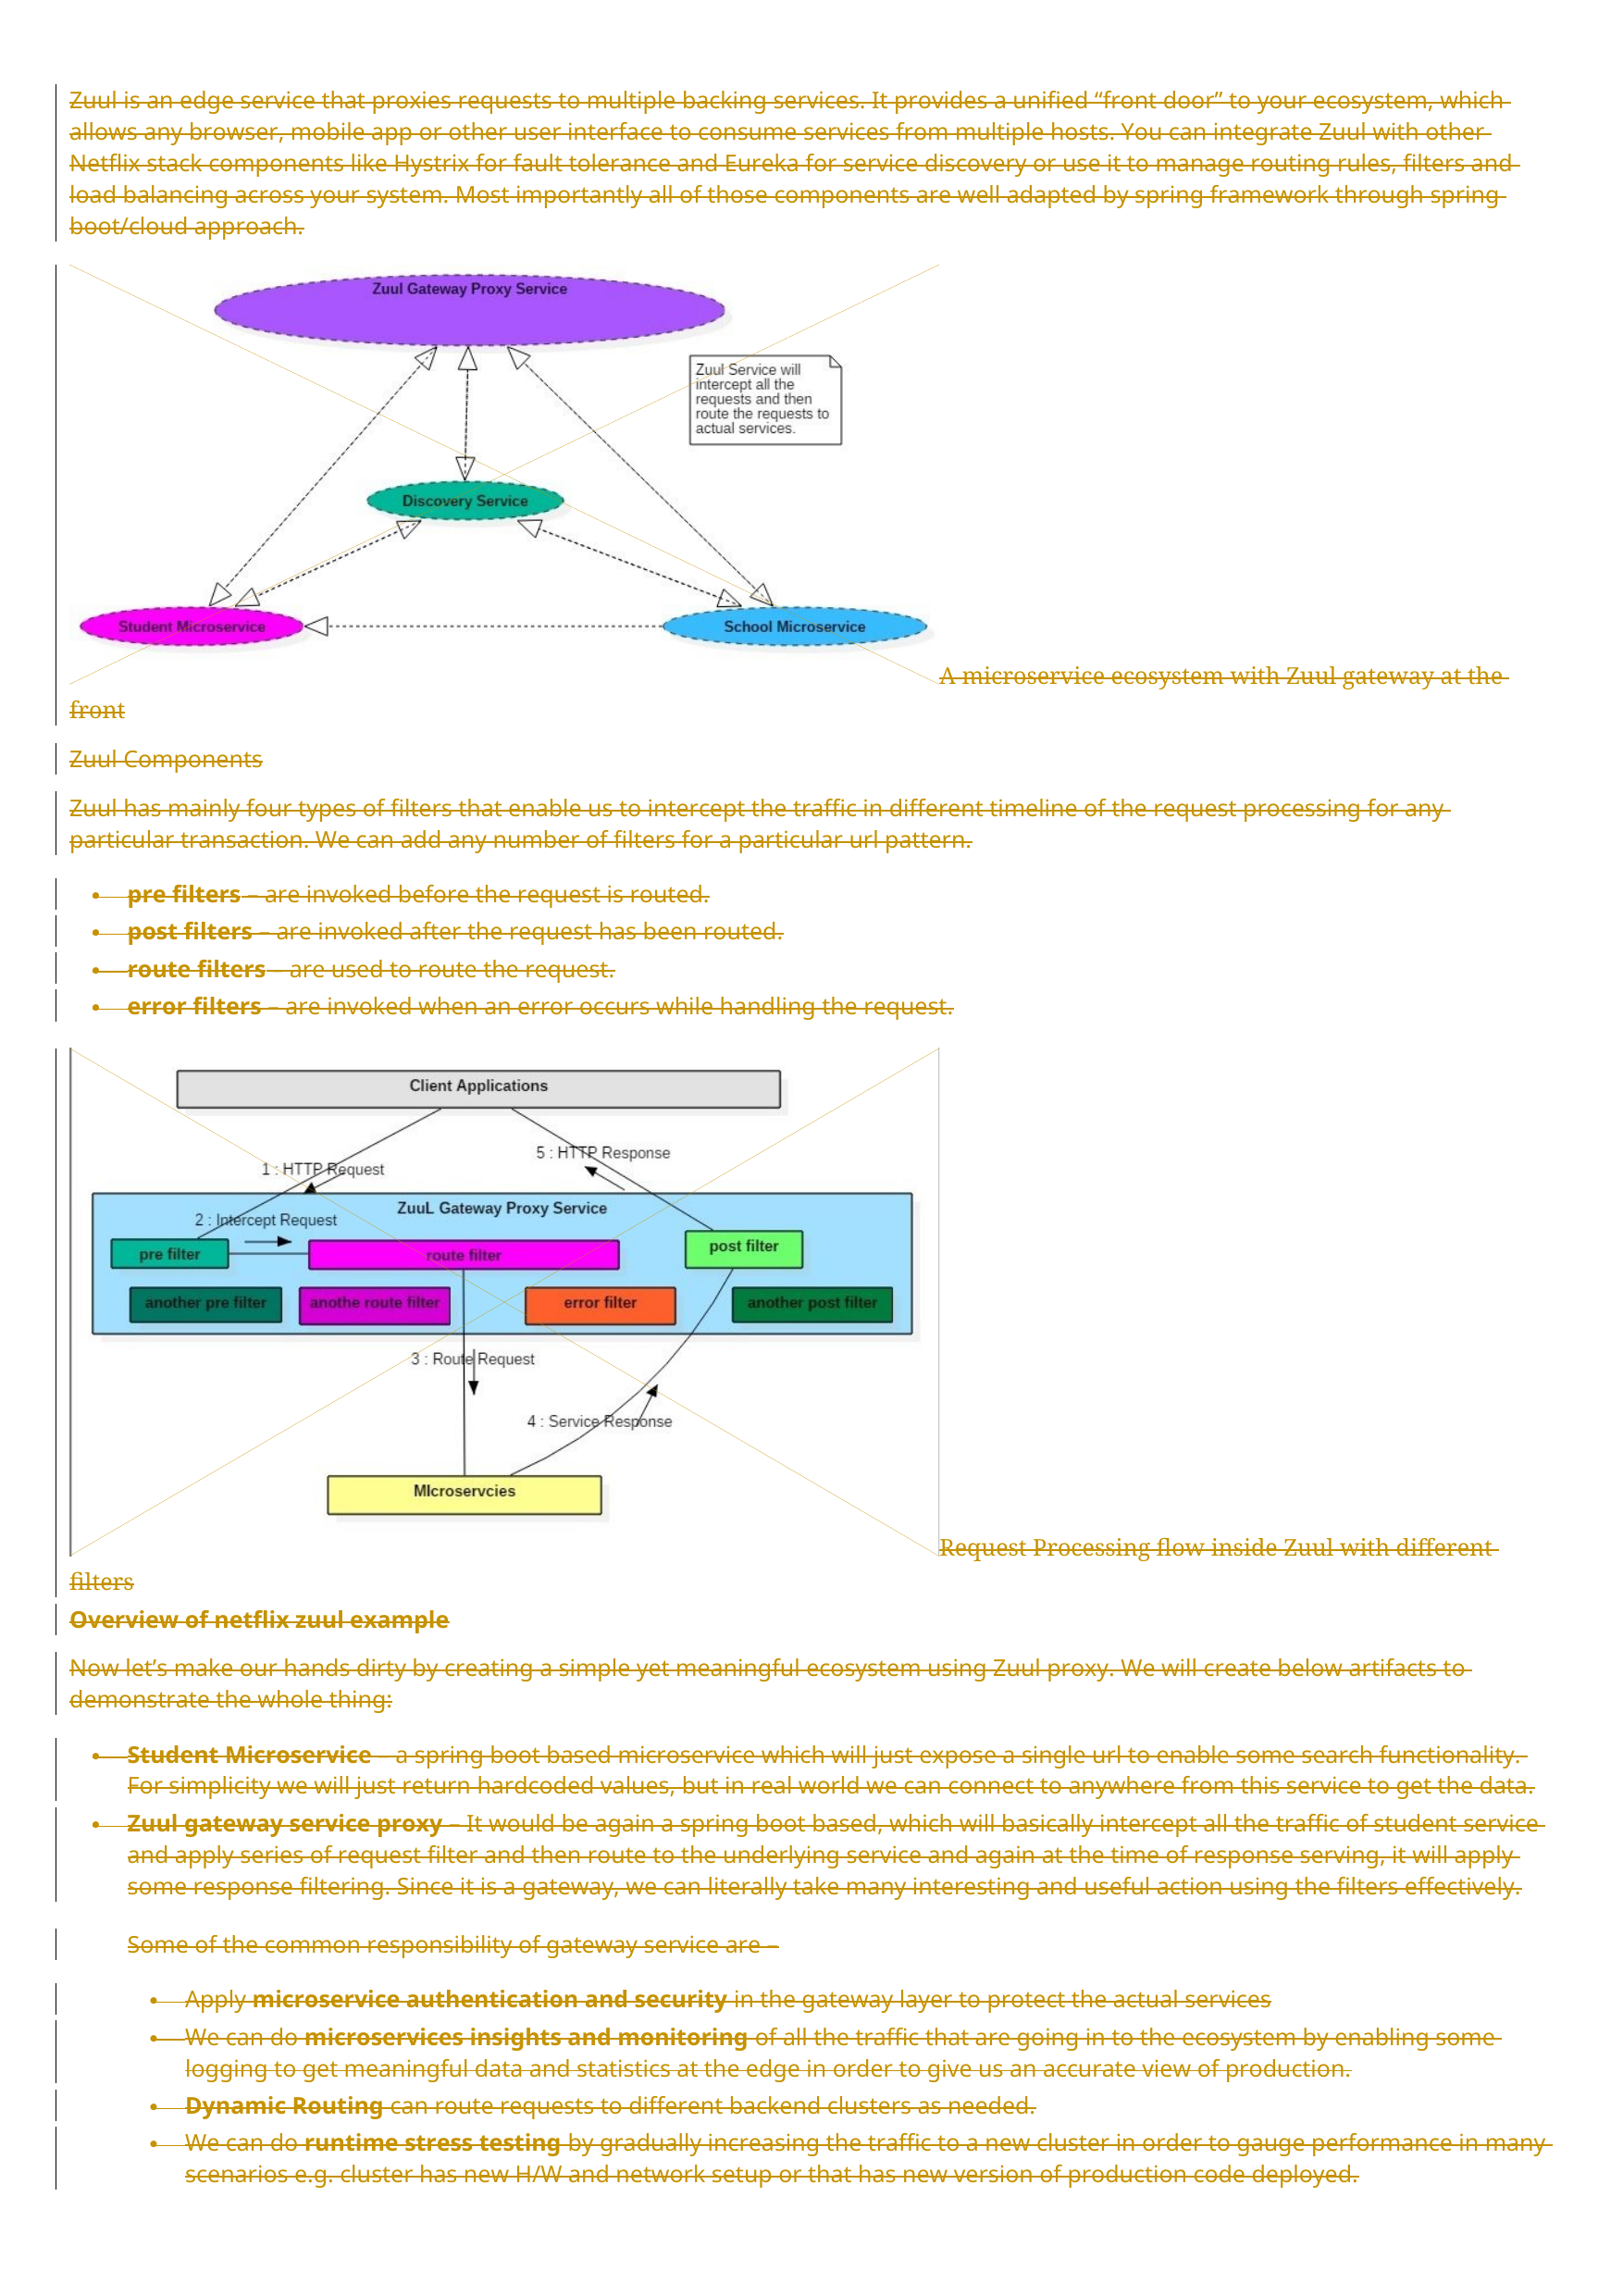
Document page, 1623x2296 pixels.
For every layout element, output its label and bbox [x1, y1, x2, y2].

picture [72, 265, 936, 474]
picture [69, 1049, 502, 1555]
picture [71, 1303, 937, 1557]
picture [69, 266, 502, 683]
picture [70, 1048, 938, 1301]
picture [71, 476, 937, 685]
picture [506, 266, 940, 683]
picture [506, 1049, 940, 1556]
